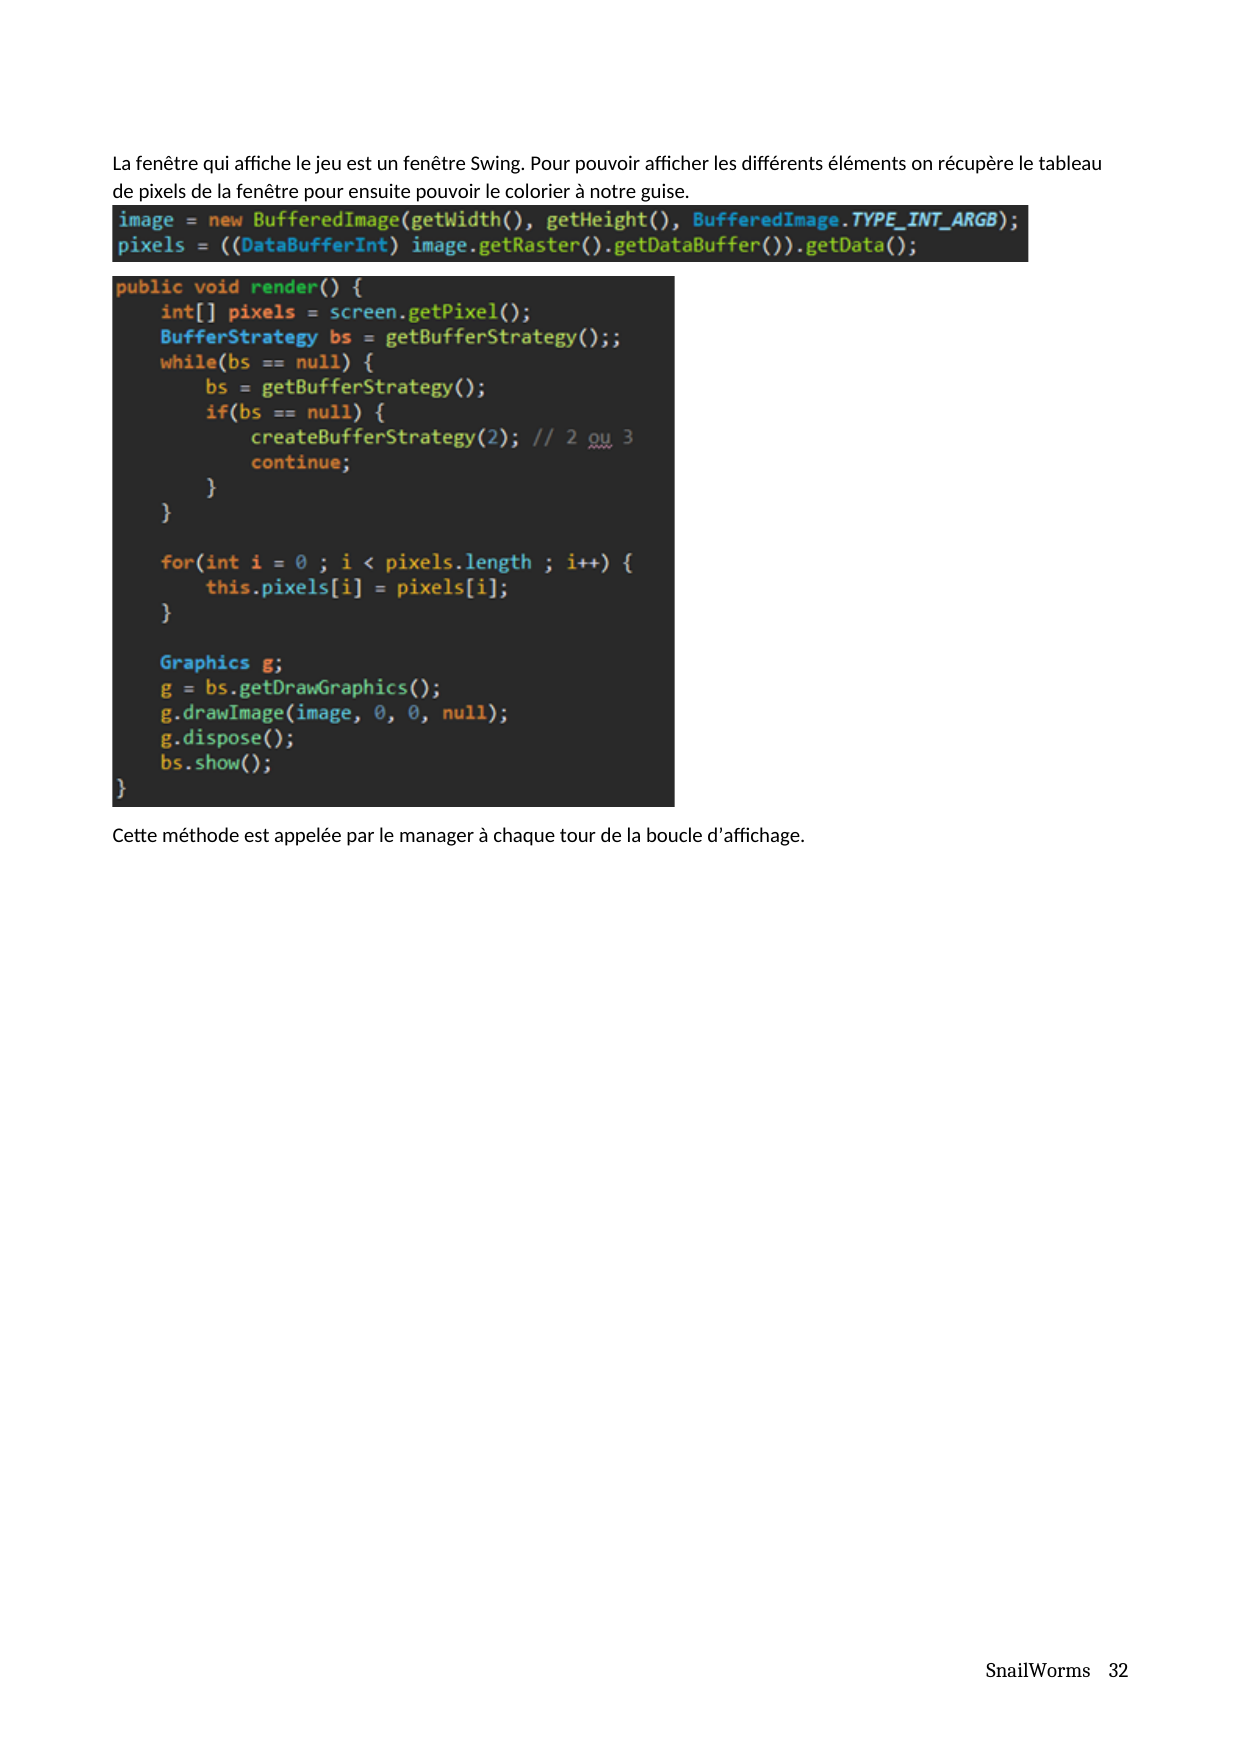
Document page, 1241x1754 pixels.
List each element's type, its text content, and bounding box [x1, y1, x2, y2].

text Cette méthode est appelée par le manager à chaque tour de la boucle d’affichage. [112, 822, 1128, 847]
picture [112, 205, 1029, 262]
picture [112, 276, 675, 807]
